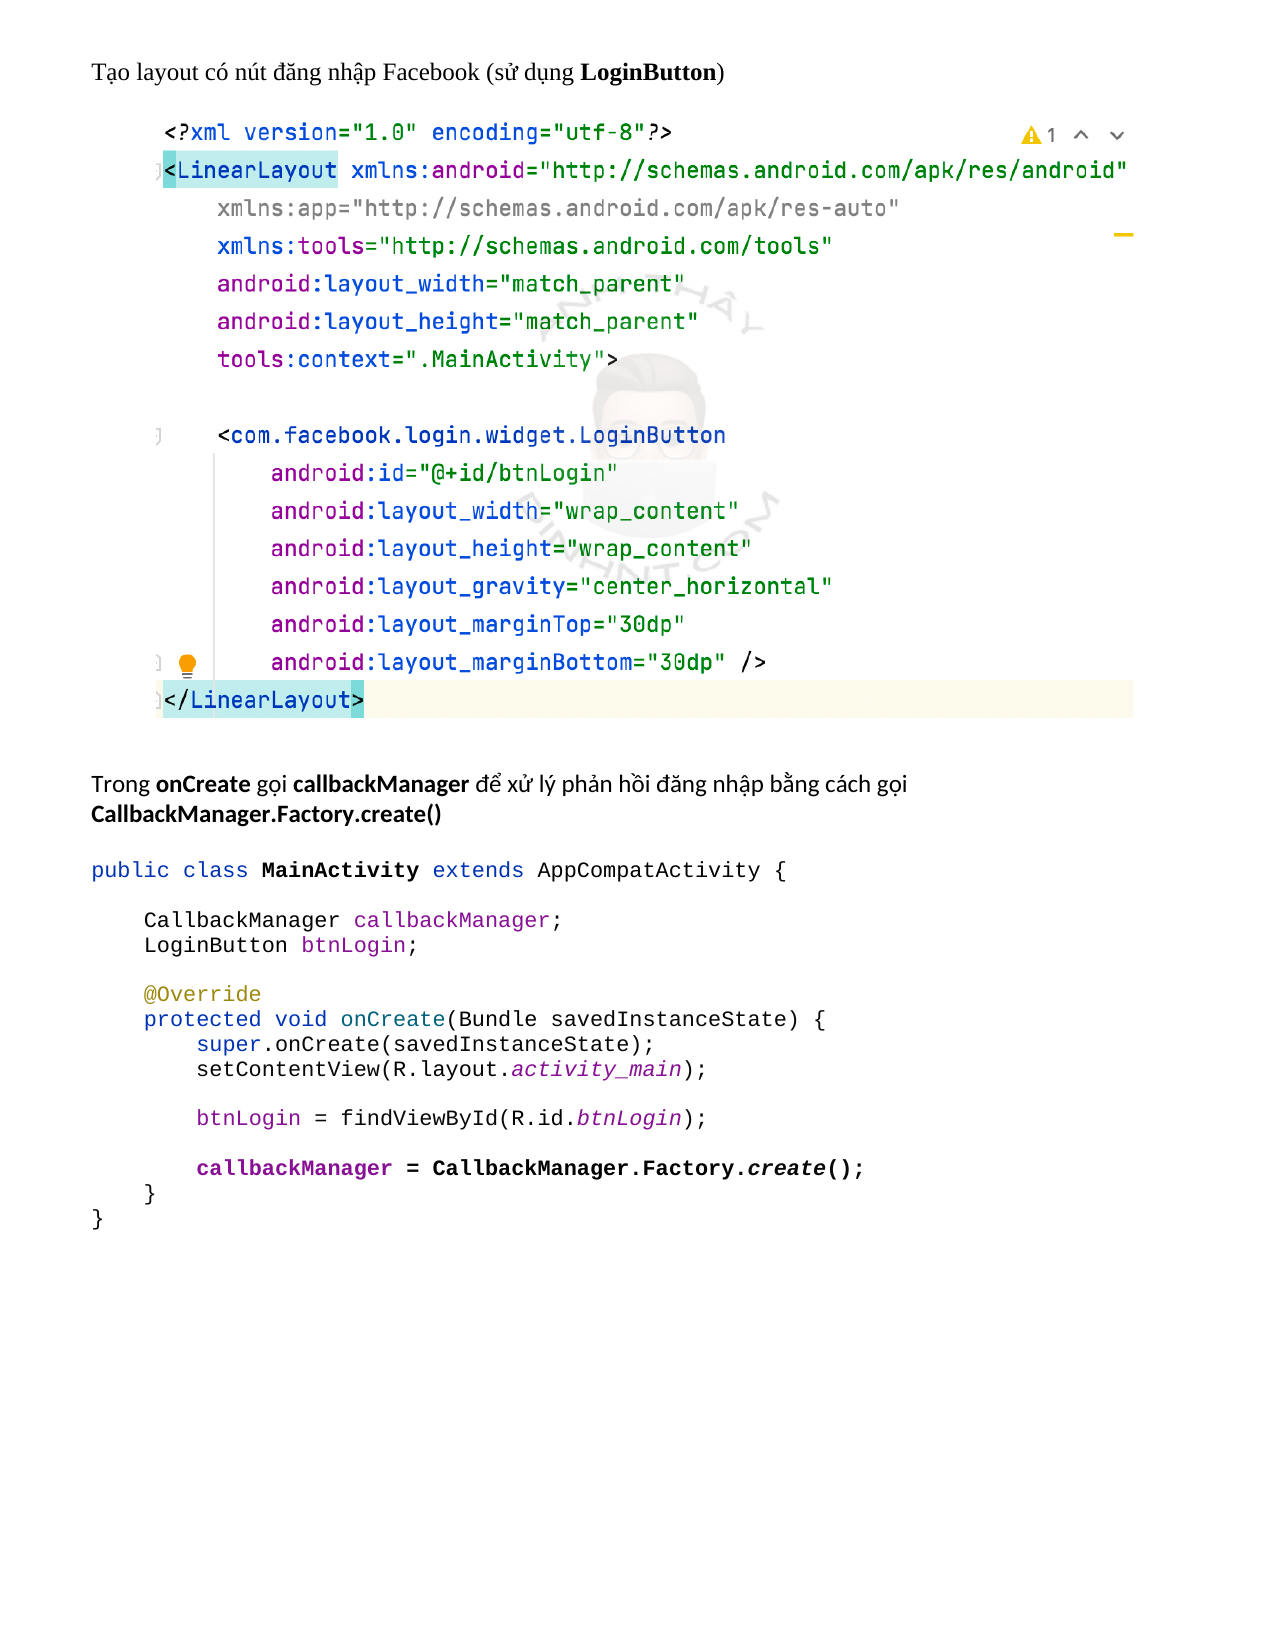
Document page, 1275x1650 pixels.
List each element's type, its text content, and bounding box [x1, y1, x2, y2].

picture [156, 114, 1134, 740]
text Trong onCreate gọi callbackManager để xử lý phản hồi đăng nhập bằng cách gọi CallbackManager.Factory.create() [91, 768, 1198, 829]
text public class MainActivity extends AppCompatActivity { CallbackManager callbackManager; LoginButton btnLogin; @Override protected void onCreate(Bundle savedInstanceState) { super.onCreate(savedInstanceState); setContentView(R.layout.activity_main); btnLogin = findViewById(R.id.btnLogin); callbackManager = CallbackManager.Factory.create(); } [91, 859, 1198, 1207]
text } [91, 1207, 1198, 1231]
text Tạo layout có nút đăng nhập Facebook (sử dụng LoginButton) [91, 57, 1198, 85]
